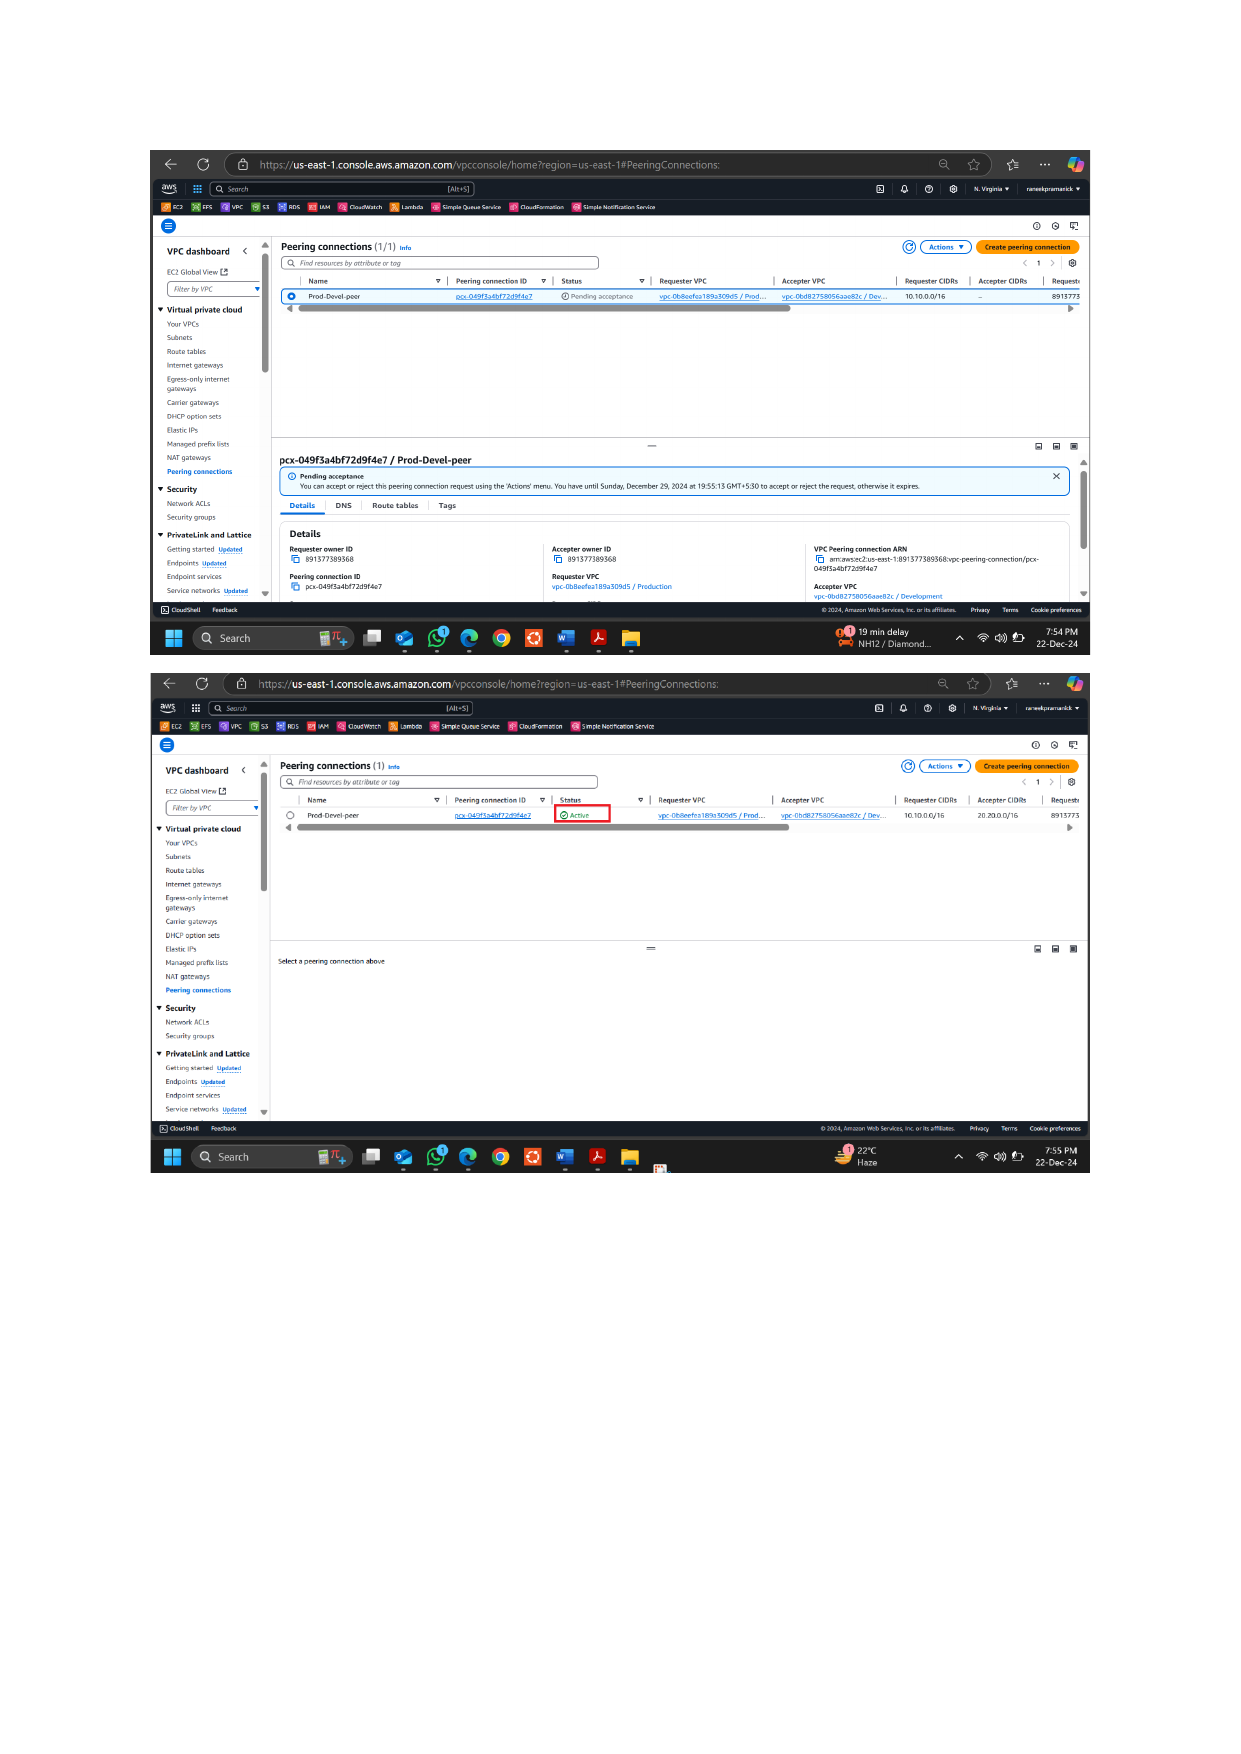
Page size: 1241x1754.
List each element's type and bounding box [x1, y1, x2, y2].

picture [150, 673, 1090, 1173]
picture [150, 150, 1091, 655]
